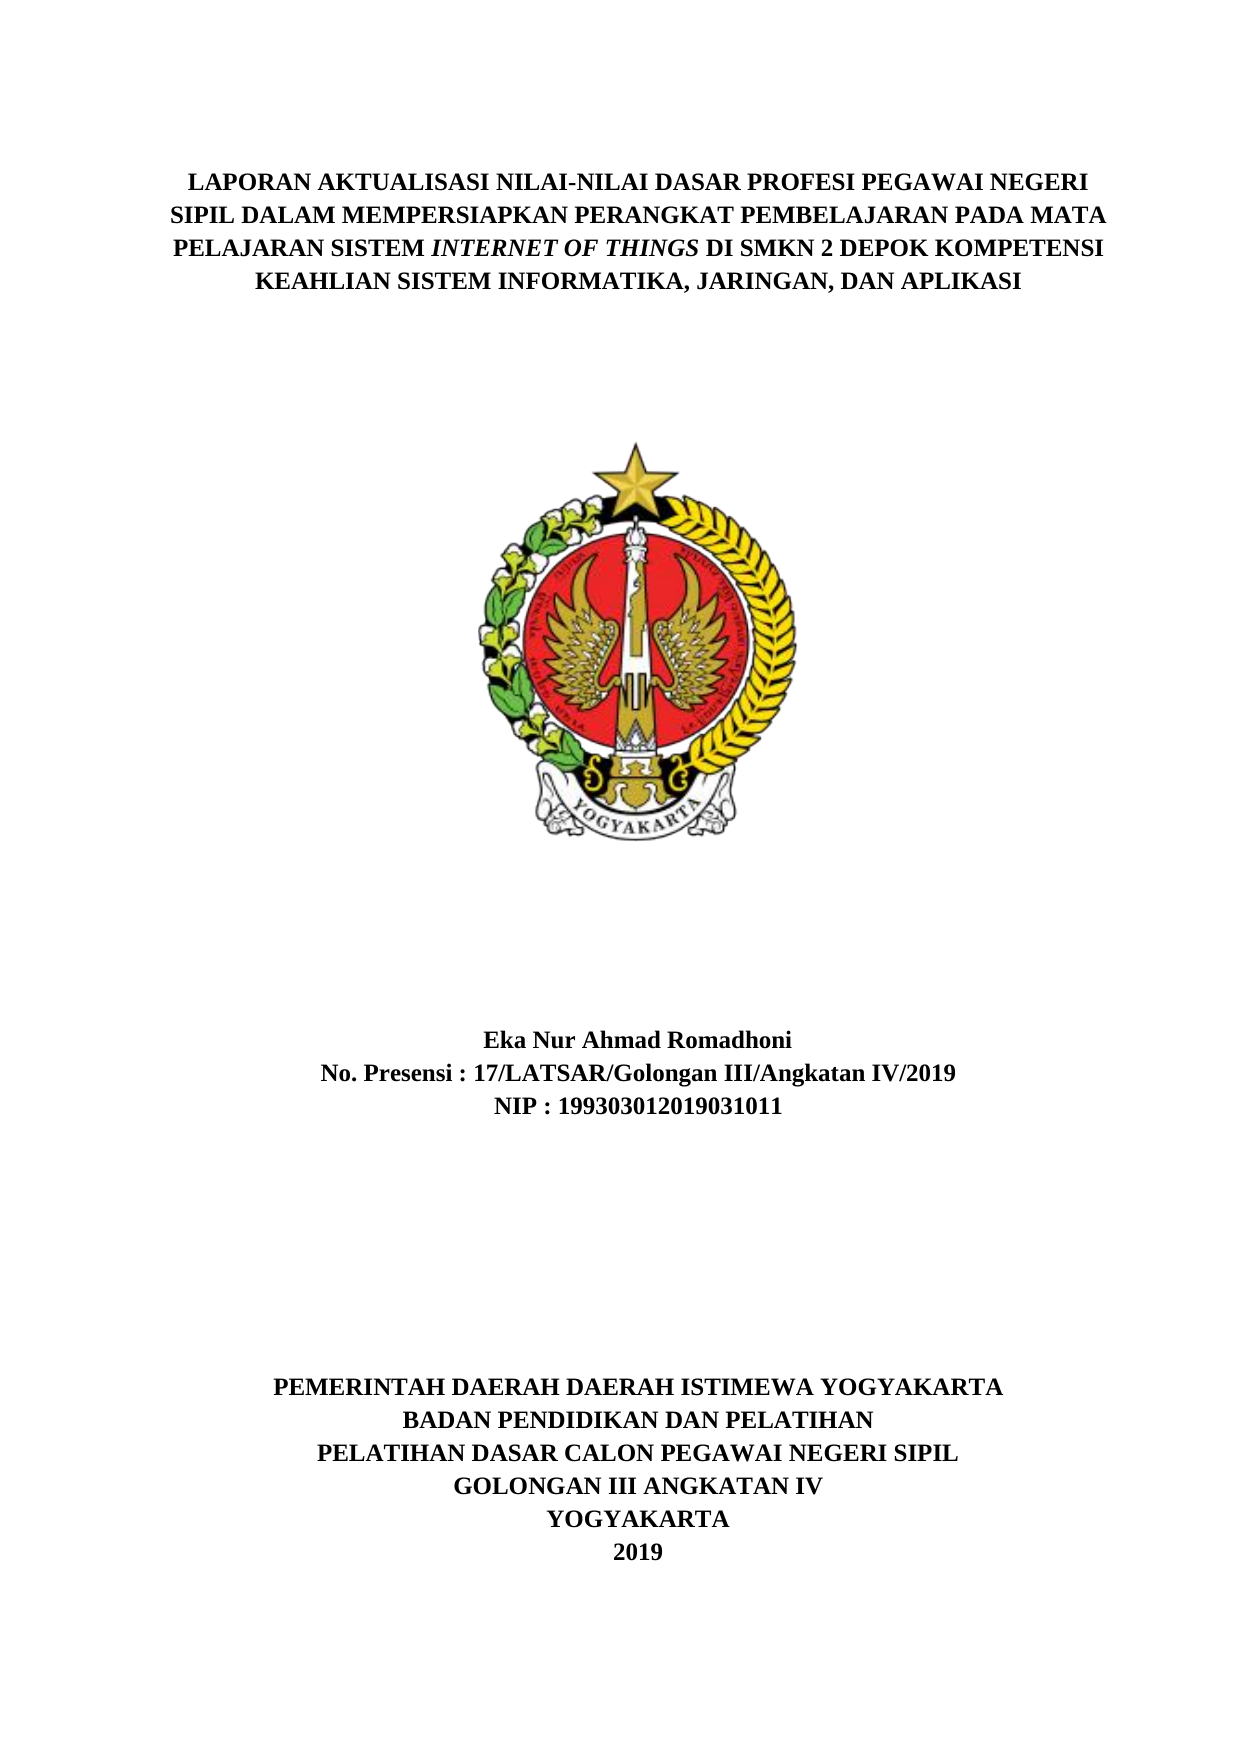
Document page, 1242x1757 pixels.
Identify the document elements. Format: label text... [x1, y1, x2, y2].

subtitle LAPORAN AKTUALISASI NILAI-NILAI DASAR PROFESI PEGAWAI NEGERI SIPIL DALAM MEMPERSIAPKAN PERANGKAT PEMBELAJARAN PADA MATA PELAJARAN SISTEM INTERNET OF THINGS DI SMKN 2 DEPOK KOMPETENSI KEAHLIAN SISTEM INFORMATIKA, JARINGAN, DAN APLIKASI [169, 167, 1107, 294]
picture [478, 441, 799, 843]
text Eka Nur Ahmad Romadhoni [316, 1025, 959, 1054]
text YOGYAKARTA 2019 [546, 1504, 729, 1566]
text No. Presensi : 17/LATSAR/Golongan III/Angkatan IV/2019 NIP : 199303012019031011 [317, 1058, 960, 1120]
text PELATIHAN DASAR CALON PEGAWAI NEGERI SIPIL GOLONGAN III ANGKATAN IV [317, 1438, 959, 1500]
text PEMERINTAH DAERAH DAERAH ISTIMEWA YOGYAKARTA BADAN PENDIDIKAN DAN PELATIHAN [273, 1372, 1003, 1434]
